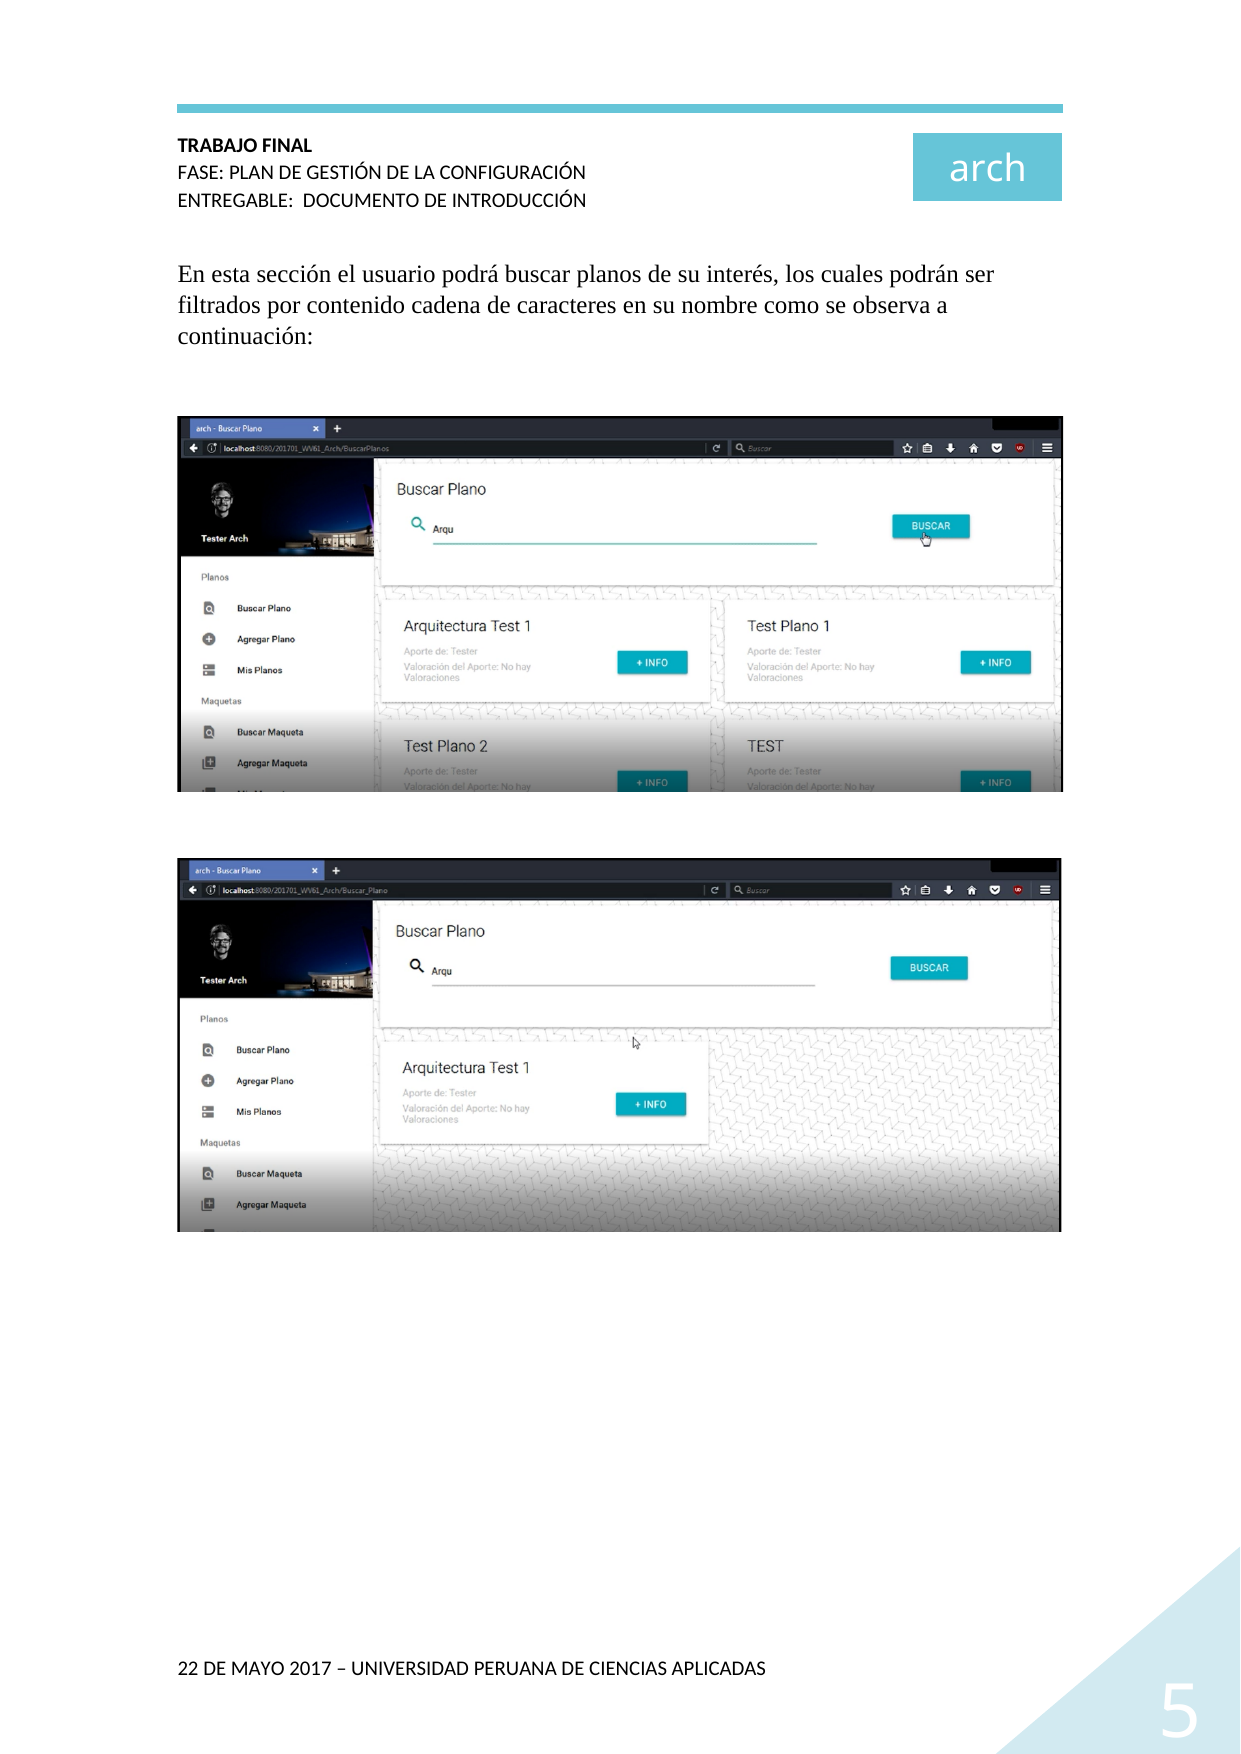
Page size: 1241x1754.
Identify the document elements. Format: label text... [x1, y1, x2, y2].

picture [177, 416, 1064, 792]
text En esta sección el usuario podrá buscar planos de su interés, los cuales podrán ser filtrados por contenido cadena de caracteres en su nombre como se observa a continuación: [177, 259, 1063, 350]
picture [177, 858, 1062, 1232]
